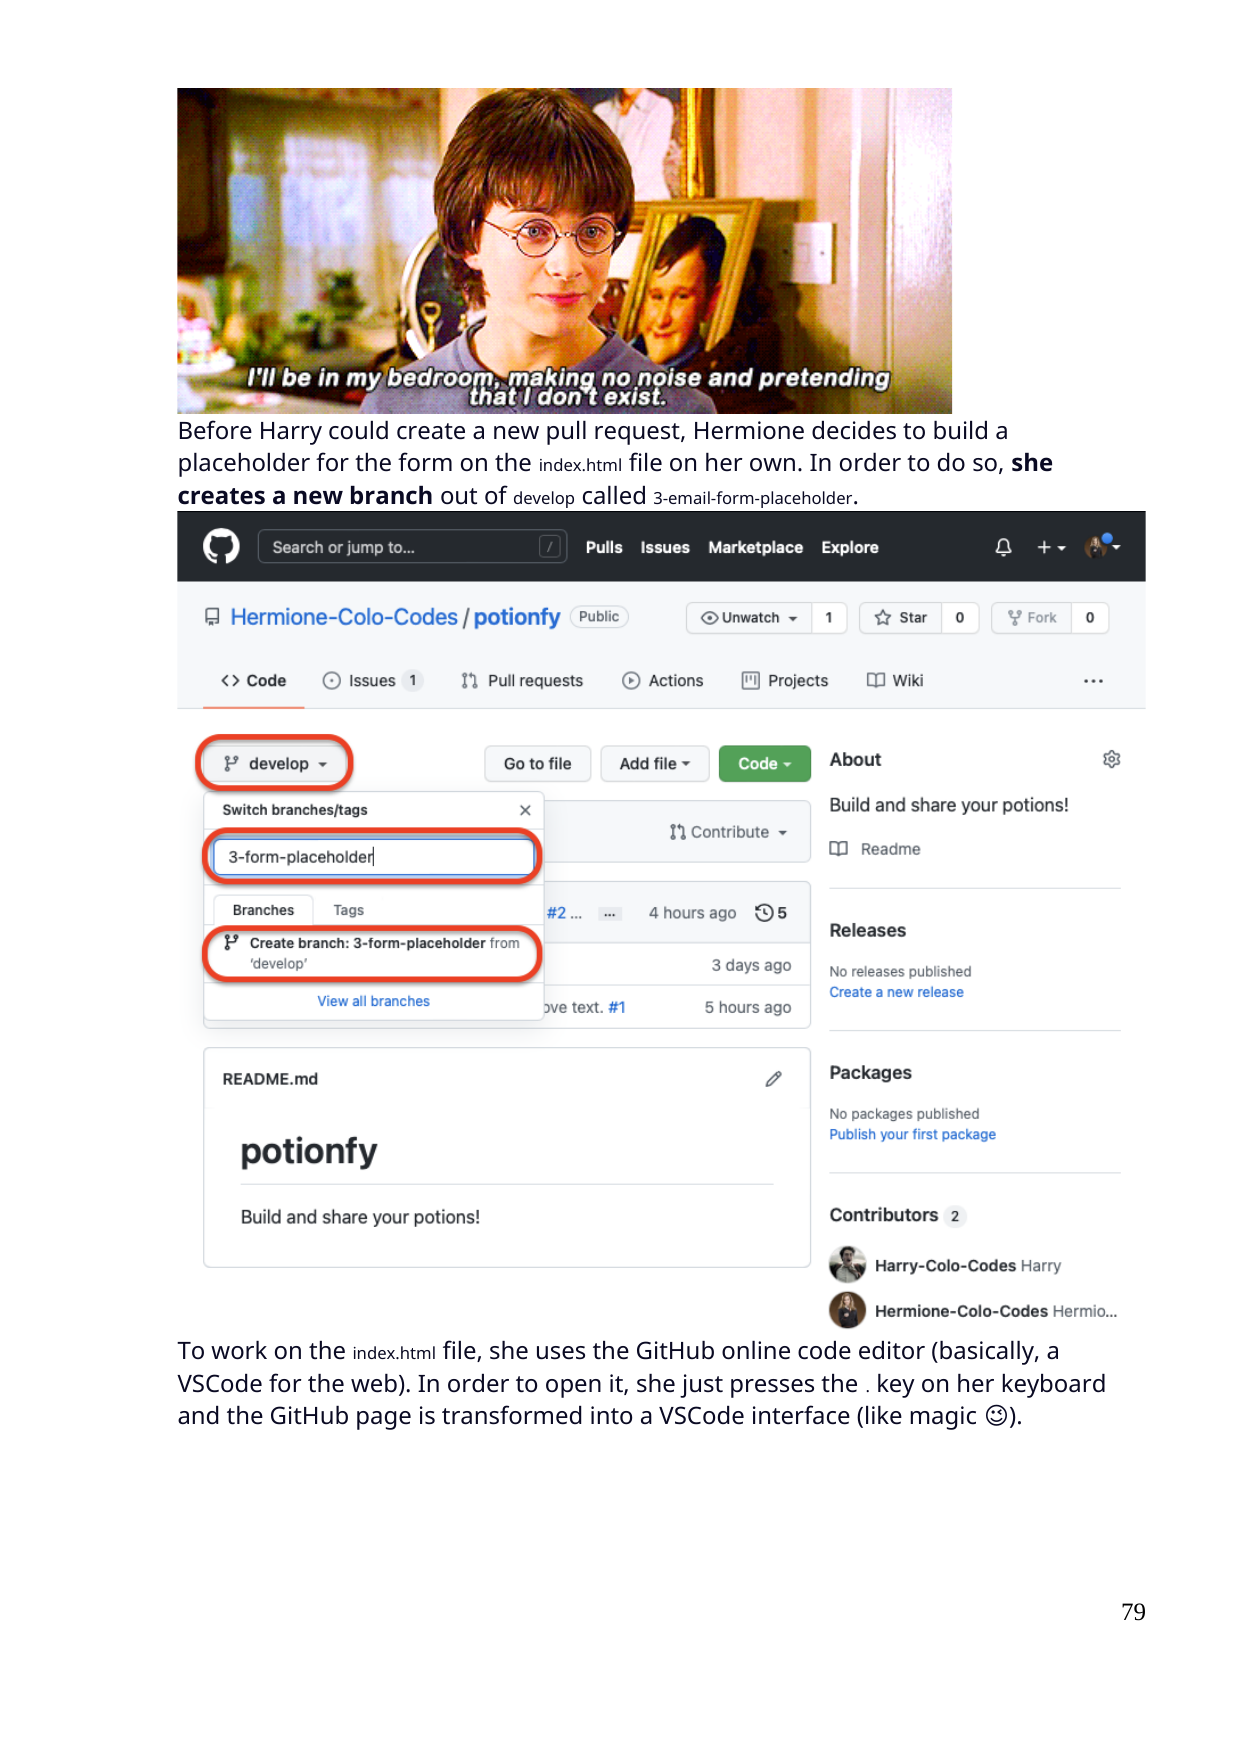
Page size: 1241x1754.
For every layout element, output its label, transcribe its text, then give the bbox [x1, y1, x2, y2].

picture [177, 511, 1146, 1334]
picture [177, 88, 953, 414]
text To work on the index.html file, she uses the GitHub online code editor (basically, a VSCode for the web). In order to open it, she just presses the . key on her keyboard and the GitHub page is transformed into a VSCode interface (like magic 😉). [177, 1334, 1146, 1432]
text Before Harry could create a new pull request, Hermione decides to build a placeholder for the form on the index.html file on her own. In order to do so, she creates a new branch out of develop called 3-email-form-placeholder. [177, 414, 1146, 511]
